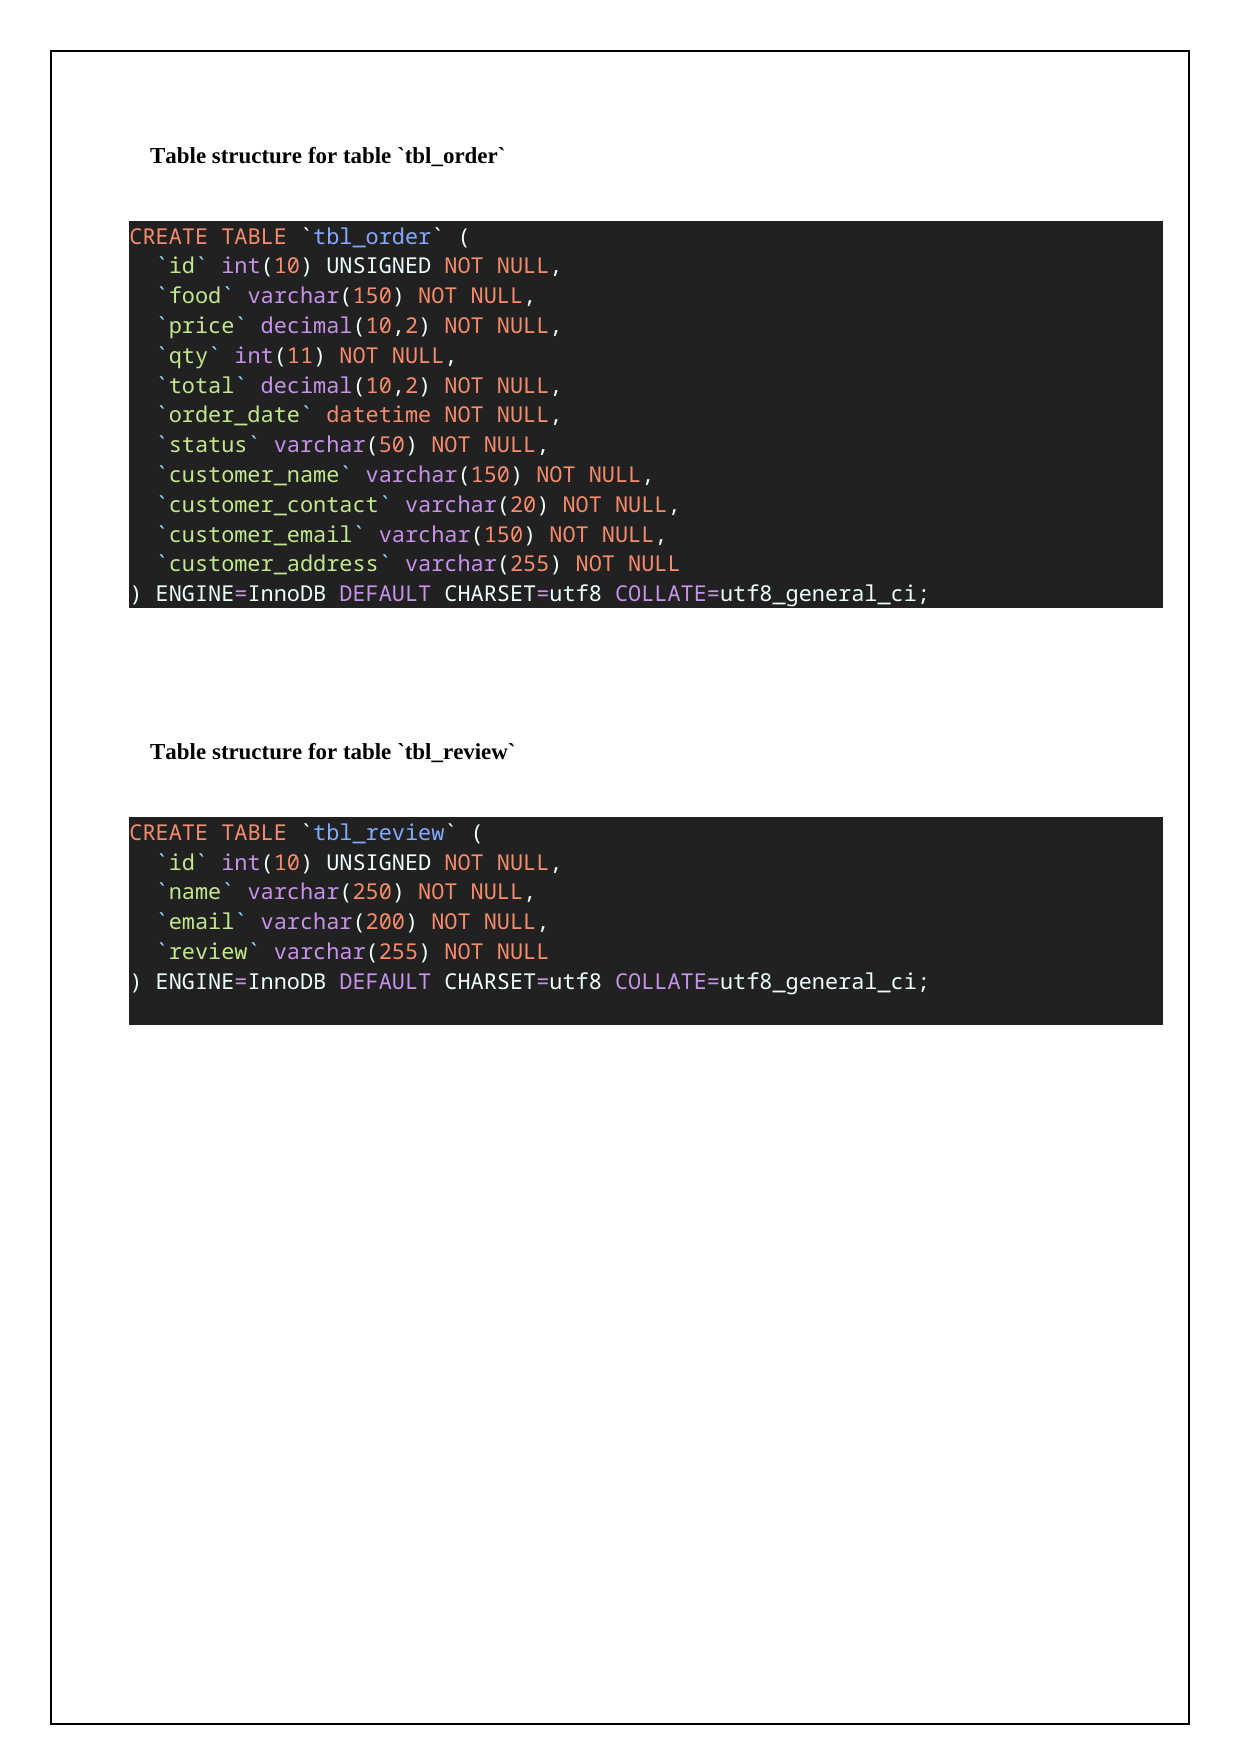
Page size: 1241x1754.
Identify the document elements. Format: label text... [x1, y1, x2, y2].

text `price` decimal(10,2) NOT NULL, [129, 310, 1163, 340]
text `id` int(10) UNSIGNED NOT NULL, [129, 847, 1163, 876]
text `status` varchar(50) NOT NULL, [129, 429, 1163, 459]
text `order_date` datetime NOT NULL, [129, 399, 1163, 429]
text `customer_contact` varchar(20) NOT NULL, [129, 489, 1163, 519]
text `food` varchar(150) NOT NULL, [129, 280, 1163, 310]
text `customer_email` varchar(150) NOT NULL, [129, 519, 1163, 548]
subtitle Table structure for table `tbl_order` [150, 142, 1163, 168]
text ) ENGINE=InnoDB DEFAULT CHARSET=utf8 COLLATE=utf8_general_ci; [129, 578, 1163, 608]
text `name` varchar(250) NOT NULL, [129, 876, 1163, 906]
text CREATE TABLE `tbl_review` ( [129, 817, 1163, 847]
text ) ENGINE=InnoDB DEFAULT CHARSET=utf8 COLLATE=utf8_general_ci; [129, 966, 1163, 996]
text CREATE TABLE `tbl_order` ( [129, 221, 1163, 251]
text `id` int(10) UNSIGNED NOT NULL, [129, 251, 1163, 280]
text `customer_name` varchar(150) NOT NULL, [129, 459, 1163, 489]
text `review` varchar(255) NOT NULL [129, 936, 1163, 966]
text `total` decimal(10,2) NOT NULL, [129, 370, 1163, 399]
text `email` varchar(200) NOT NULL, [129, 906, 1163, 936]
text `qty` int(11) NOT NULL, [129, 340, 1163, 370]
subtitle Table structure for table `tbl_review` [150, 738, 1163, 764]
text `customer_address` varchar(255) NOT NULL [129, 548, 1163, 578]
